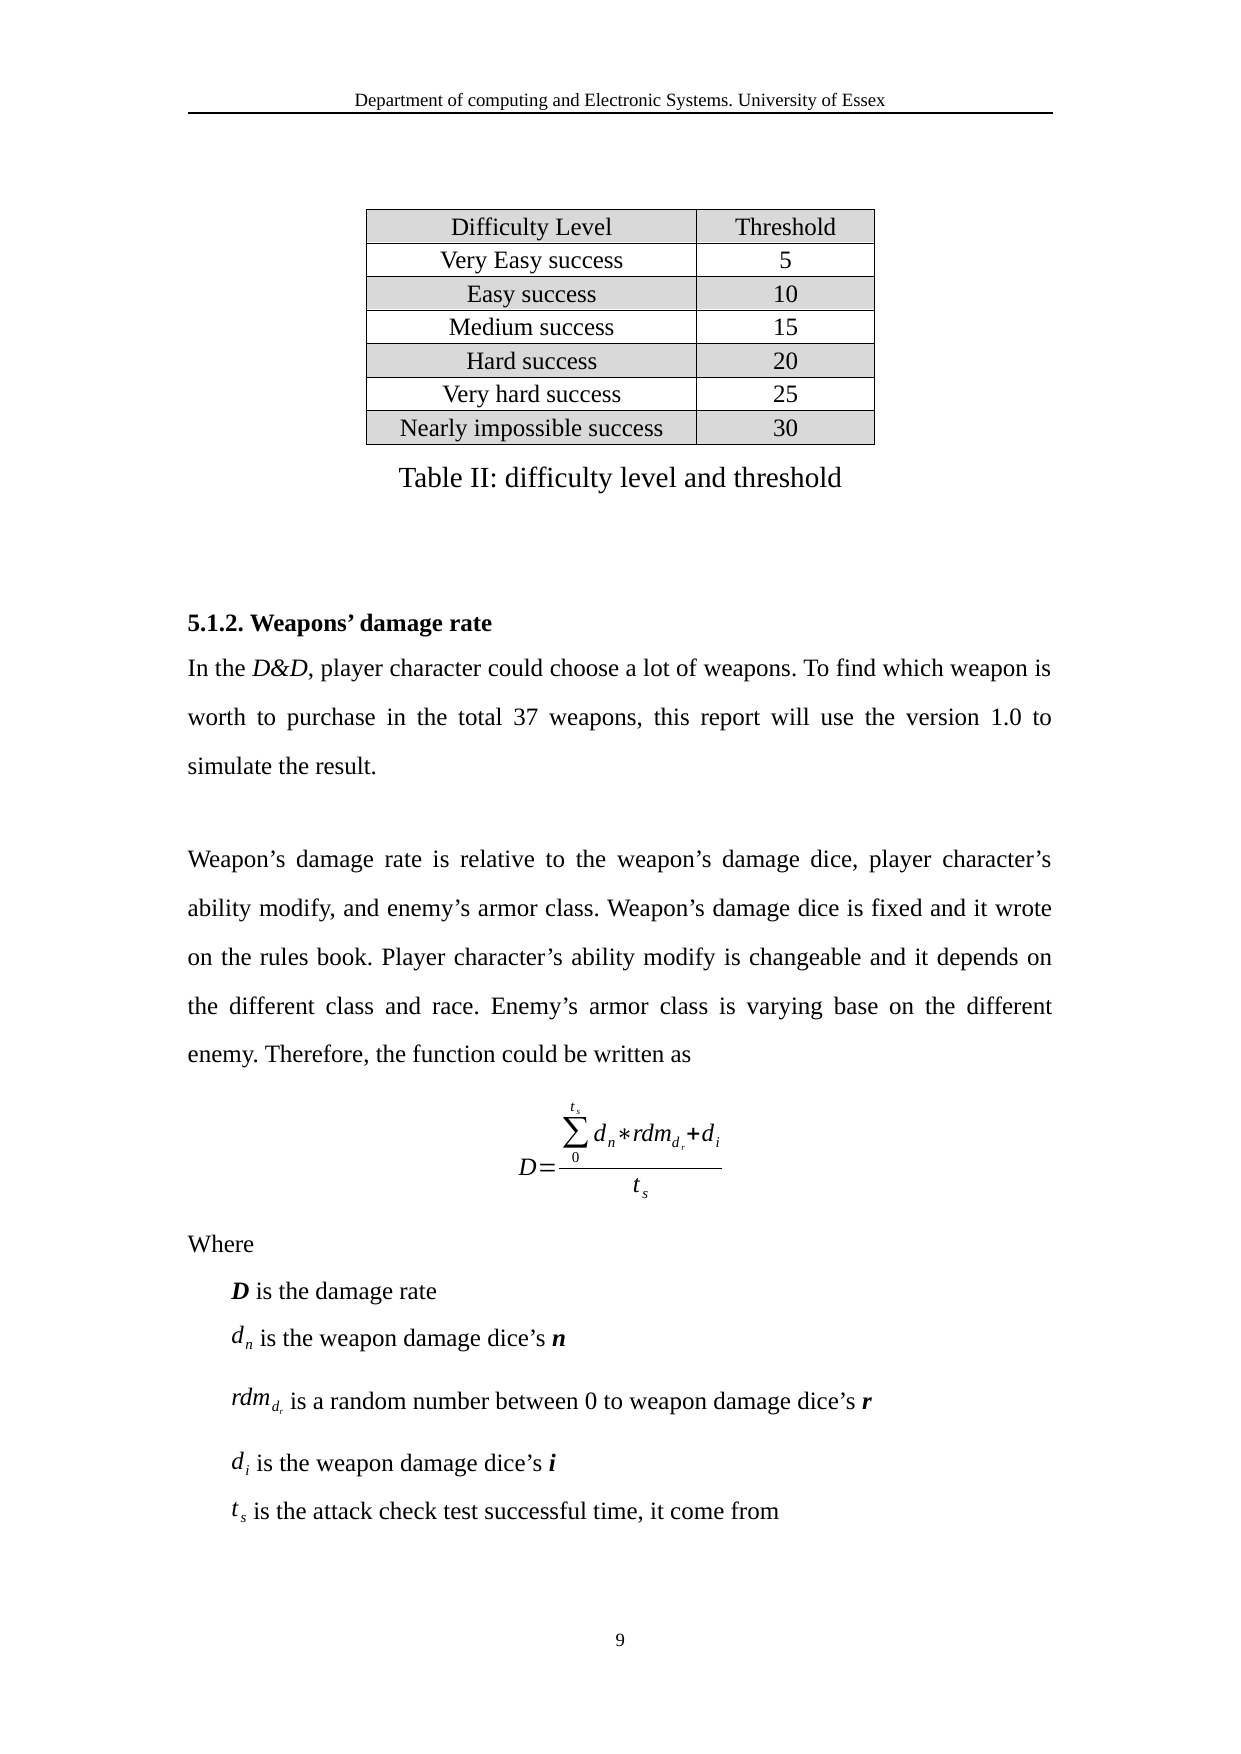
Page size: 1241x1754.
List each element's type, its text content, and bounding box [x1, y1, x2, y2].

text Weapon’s damage rate is relative to the weapon’s damage dice, player character’s ability modify, and enemy’s armor class. Weapon’s damage dice is fixed and it wrote on the rules book. Player character’s ability modify is changeable and it depends on the different class and race. Enemy’s armor class is varying base on the different enemy. Therefore, the function could be written as [187, 843, 1053, 1070]
text is the weapon damage dice’s i [187, 1447, 1053, 1479]
text is a random number between 0 to weapon damage dice’s r [187, 1368, 1053, 1433]
table_cell Nearly impossible success [367, 411, 696, 444]
text Where [187, 1227, 1053, 1259]
table_cell 10 [697, 277, 874, 309]
table_header Threshold [697, 210, 874, 242]
table_cell Hard success [367, 344, 696, 377]
table_cell Very hard success [367, 378, 696, 410]
table_header Difficulty Level [367, 210, 696, 242]
table_cell Easy success [367, 277, 696, 309]
text is the attack check test successful time, it come from [187, 1494, 1053, 1526]
text D is the damage rate [187, 1274, 1053, 1306]
table_cell 15 [697, 311, 874, 343]
title 5.1.2. Weapons’ damage rate [187, 608, 1031, 637]
table_cell Very Easy success [367, 244, 696, 276]
text is the weapon damage dice’s n [187, 1321, 1053, 1353]
text In the D&D, player character could choose a lot of weapons. To find which weapon is worth to purchase in the total 37 weapons, this report will use the version 1.0 to simulate the result. [187, 651, 1053, 781]
table_cell 5 [697, 244, 874, 276]
table_cell 25 [697, 378, 874, 410]
table_cell 30 [697, 411, 874, 444]
table_cell 20 [697, 344, 874, 377]
table_cell Medium success [367, 311, 696, 343]
text Table II: difficulty level and threshold [187, 445, 1053, 510]
